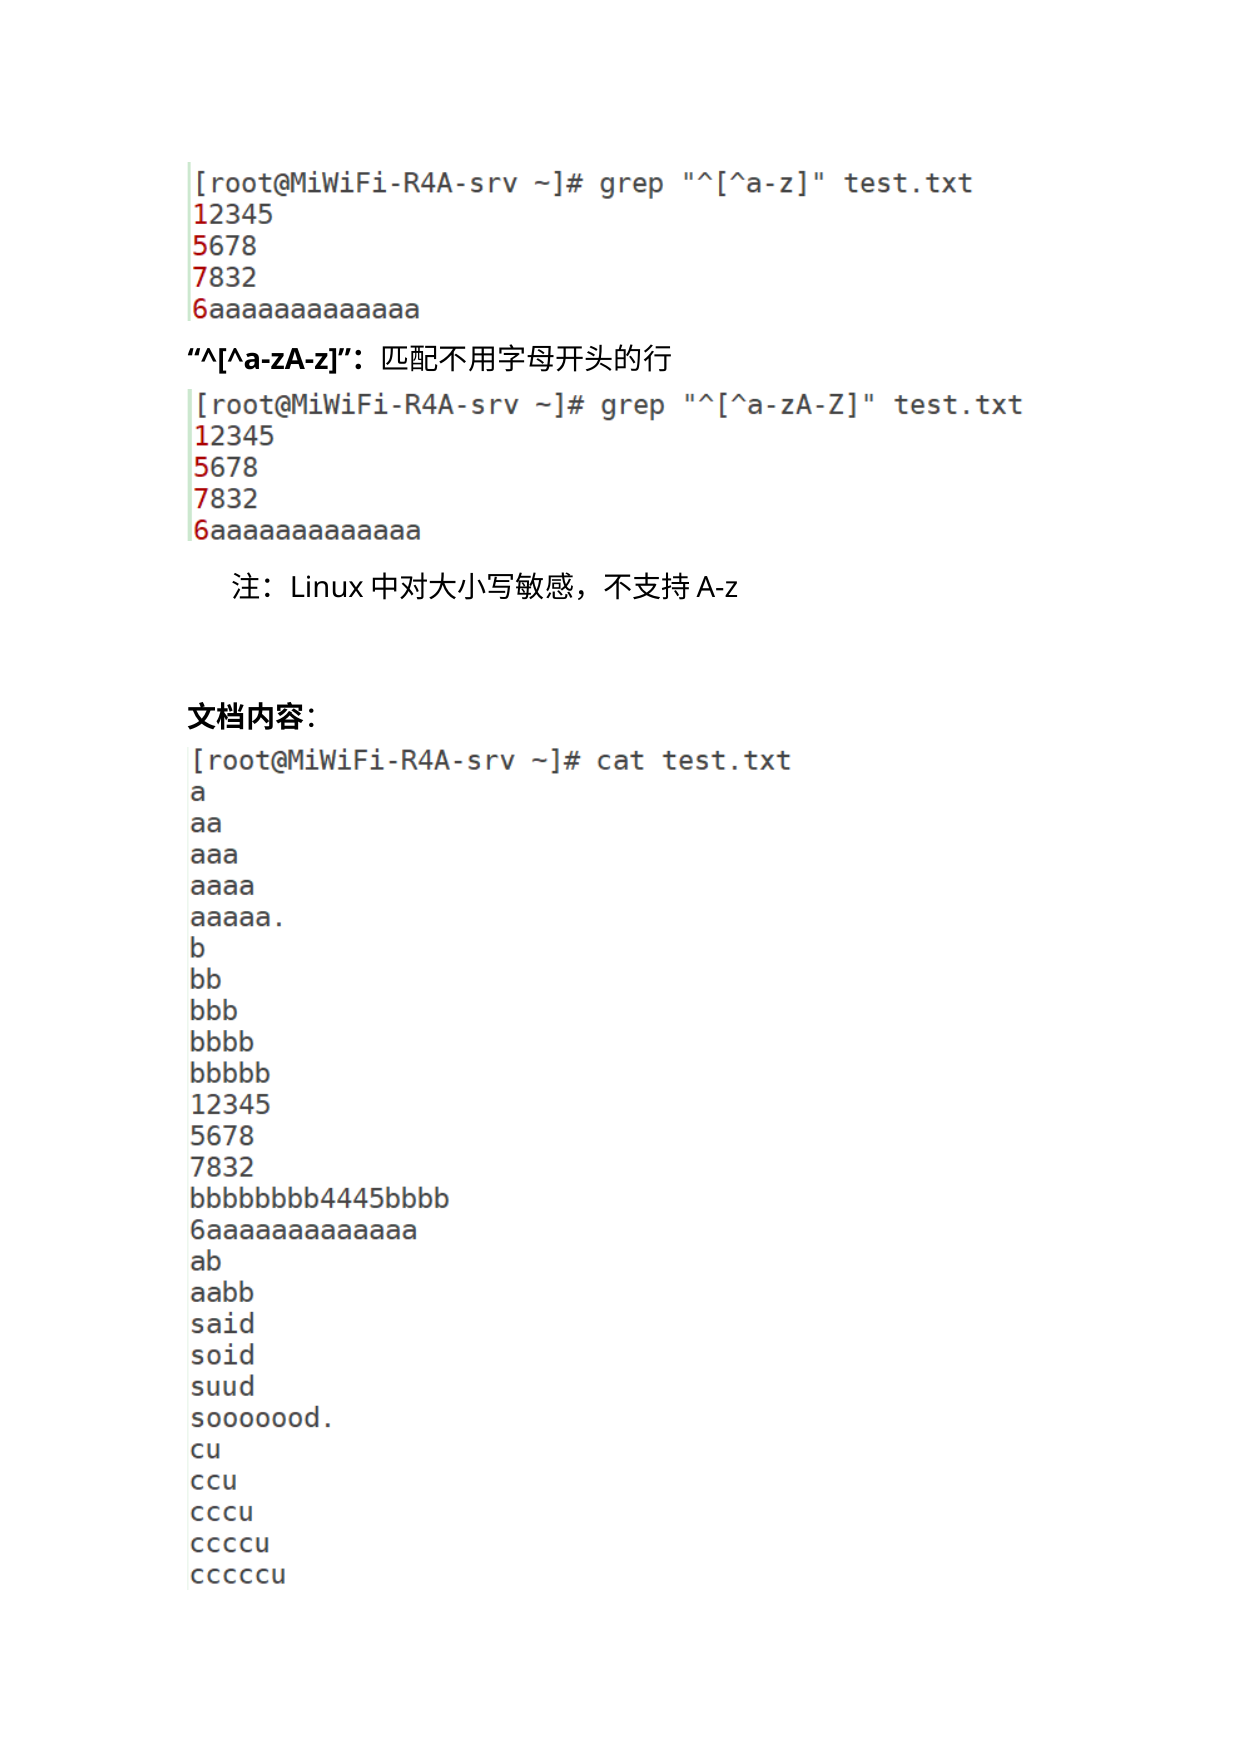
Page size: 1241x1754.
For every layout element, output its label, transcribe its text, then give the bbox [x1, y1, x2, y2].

picture [187, 747, 793, 1590]
text 注：Linux中对大小写敏感，不支持A-z [187, 552, 1053, 617]
picture [187, 389, 1030, 541]
text “^[^a-zA-z]”：匹配不用字母开头的行 [187, 324, 1053, 389]
text 文档内容： [187, 682, 1053, 747]
picture [187, 162, 990, 321]
